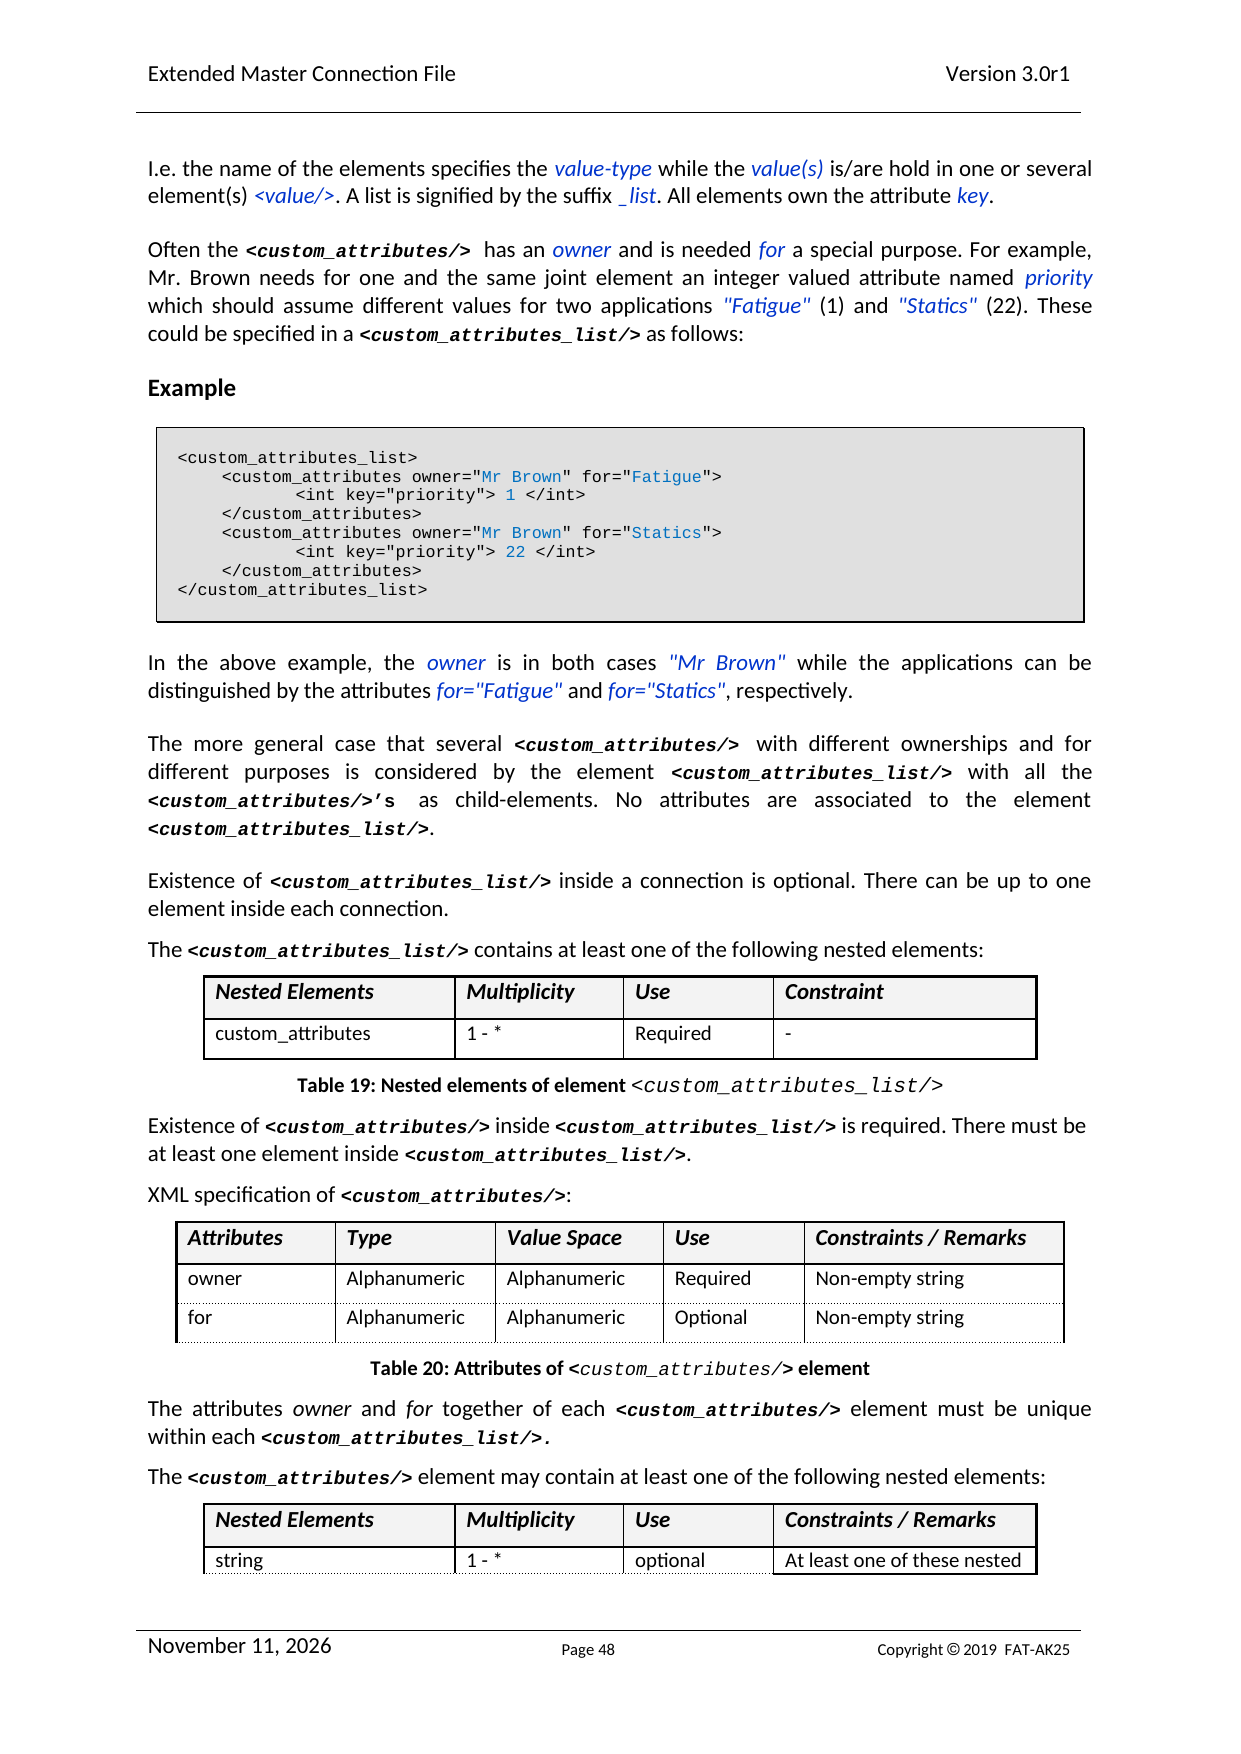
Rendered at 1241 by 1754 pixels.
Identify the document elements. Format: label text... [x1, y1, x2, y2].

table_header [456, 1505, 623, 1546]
text The attributes owner and for together of each <custom_attributes/> element must be unique within each <custom_attributes_list/>. [148, 1394, 1092, 1450]
text The <custom_attributes_list/> contains at least one of the following nested elements: [148, 935, 1092, 963]
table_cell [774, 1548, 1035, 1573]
text The <custom_attributes/> element may contain at least one of the following nested elements: [148, 1462, 1092, 1491]
text </custom_attributes_list> [157, 578, 1083, 597]
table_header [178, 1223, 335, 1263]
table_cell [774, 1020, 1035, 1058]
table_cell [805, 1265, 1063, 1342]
text In the above example, the owner is in both cases "Mr Brown" while the applications can be distinguished by the attributes for="Fatigue" and for="Statics", respectively. [148, 648, 1092, 704]
text Example [148, 372, 1092, 402]
text I.e. the name of the elements specifies the value-type while the value(s) is/are hold in one or several element(s) <value/>. A list is signified by the suffix _list. All elements own the attribute key. [148, 154, 1092, 210]
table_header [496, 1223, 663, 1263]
text Table 19: Nested elements of element <custom_attributes_list/> [148, 1072, 1092, 1099]
text The more general case that several <custom_attributes/> with different ownerships and for different purposes is considered by the element <custom_attributes_list/> with all the <custom_attributes/>’s as child-elements. No attributes are associated to the element <custom_attributes_list/>. [148, 729, 1092, 841]
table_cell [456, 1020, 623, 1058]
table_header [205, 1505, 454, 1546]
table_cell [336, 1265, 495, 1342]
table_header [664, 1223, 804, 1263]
text Existence of <custom_attributes_list/> inside a connection is optional. There can be up to one element inside each connection. [148, 866, 1092, 922]
text <custom_attributes owner="Mr Brown" for="Fatigue"> [157, 465, 1083, 484]
text <custom_attributes owner="Mr Brown" for="Statics"> [157, 522, 1083, 540]
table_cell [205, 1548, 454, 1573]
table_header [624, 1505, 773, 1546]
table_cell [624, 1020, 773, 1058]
text Often the <custom_attributes/> has an owner and is needed for a special purpose. For example, Mr. Brown needs for one and the same joint element an integer valued attribute named priority which should assume different values for two applications "Fatigue" (1) and "Statics" (22). These could be specified in a <custom_attributes_list/> as follows: [148, 235, 1092, 347]
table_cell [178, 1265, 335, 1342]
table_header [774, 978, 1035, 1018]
text <int key="priority"> 1 </int> [157, 484, 1083, 503]
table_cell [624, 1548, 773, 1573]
text Table 20: Attributes of <custom_attributes/> element [148, 1356, 1092, 1381]
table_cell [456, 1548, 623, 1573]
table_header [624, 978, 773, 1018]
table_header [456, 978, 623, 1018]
text <custom_attributes_list> [157, 446, 1083, 465]
text XML specification of <custom_attributes/>: [148, 1180, 1092, 1208]
text <int key="priority"> 22 </int> [157, 540, 1083, 559]
text Existence of <custom_attributes/> inside <custom_attributes_list/> is required. There must be at least one element inside <custom_attributes_list/>. [148, 1111, 1092, 1167]
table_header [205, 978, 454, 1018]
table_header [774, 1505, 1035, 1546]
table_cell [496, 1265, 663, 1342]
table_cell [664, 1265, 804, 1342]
text </custom_attributes> [157, 503, 1083, 522]
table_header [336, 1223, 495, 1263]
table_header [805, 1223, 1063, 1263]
text </custom_attributes> [157, 559, 1083, 578]
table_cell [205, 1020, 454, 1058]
